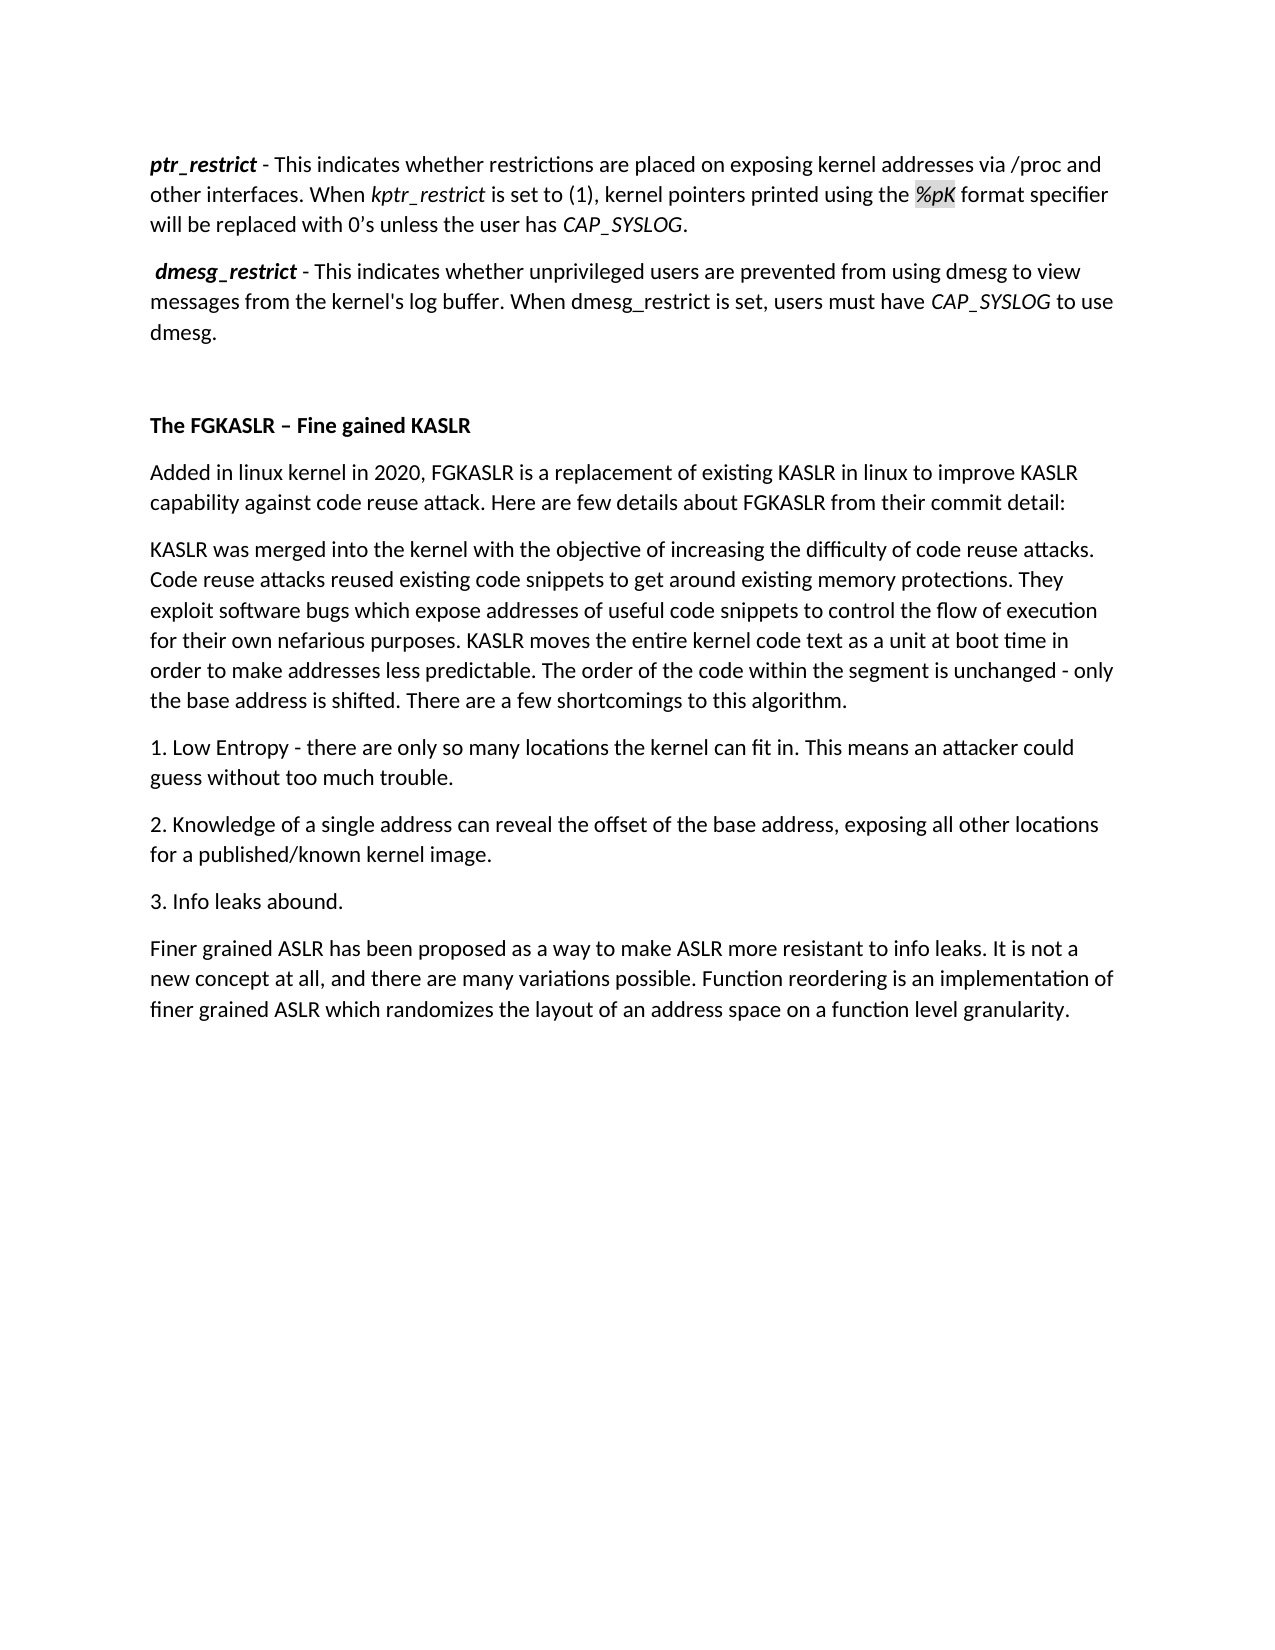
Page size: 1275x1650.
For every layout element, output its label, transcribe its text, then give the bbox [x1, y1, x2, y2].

text 3. Info leaks abound. [150, 887, 1125, 916]
text 2. Knowledge of a single address can reveal the offset of the base address, exposing all other locations for a published/known kernel image. [150, 810, 1125, 869]
text Added in linux kernel in 2020, FGKASLR is a replacement of existing KASLR in linux to improve KASLR capability against code reuse attack. Here are few details about FGKASLR from their commit detail: [150, 458, 1125, 517]
text ptr_restrict - This indicates whether restrictions are placed on exposing kernel addresses via /proc and other interfaces. When kptr_restrict is set to (1), kernel pointers printed using the %pK format specifier will be replaced with 0’s unless the user has CAP_SYSLOG. [150, 150, 1125, 238]
text KASLR was merged into the kernel with the objective of increasing the difficulty of code reuse attacks. Code reuse attacks reused existing code snippets to get around existing memory protections. They exploit software bugs which expose addresses of useful code snippets to control the flow of execution for their own nefarious purposes. KASLR moves the entire kernel code text as a unit at boot time in order to make addresses less predictable. The order of the code within the segment is unchanged - only the base address is shifted. There are a few shortcomings to this algorithm. [150, 535, 1125, 714]
text The FGKASLR – Fine gained KASLR [150, 411, 1125, 439]
text 1. Low Entropy - there are only so many locations the kernel can fit in. This means an attacker could guess without too much trouble. [150, 733, 1125, 792]
text Finer grained ASLR has been proposed as a way to make ASLR more resistant to info leaks. It is not a new concept at all, and there are many variations possible. Function reordering is an implementation of finer grained ASLR which randomizes the layout of an address space on a function level granularity. [150, 934, 1125, 1023]
text dmesg_restrict - This indicates whether unprivileged users are prevented from using dmesg to view messages from the kernel's log buffer. When dmesg_restrict is set, users must have CAP_SYSLOG to use dmesg. [150, 257, 1125, 346]
